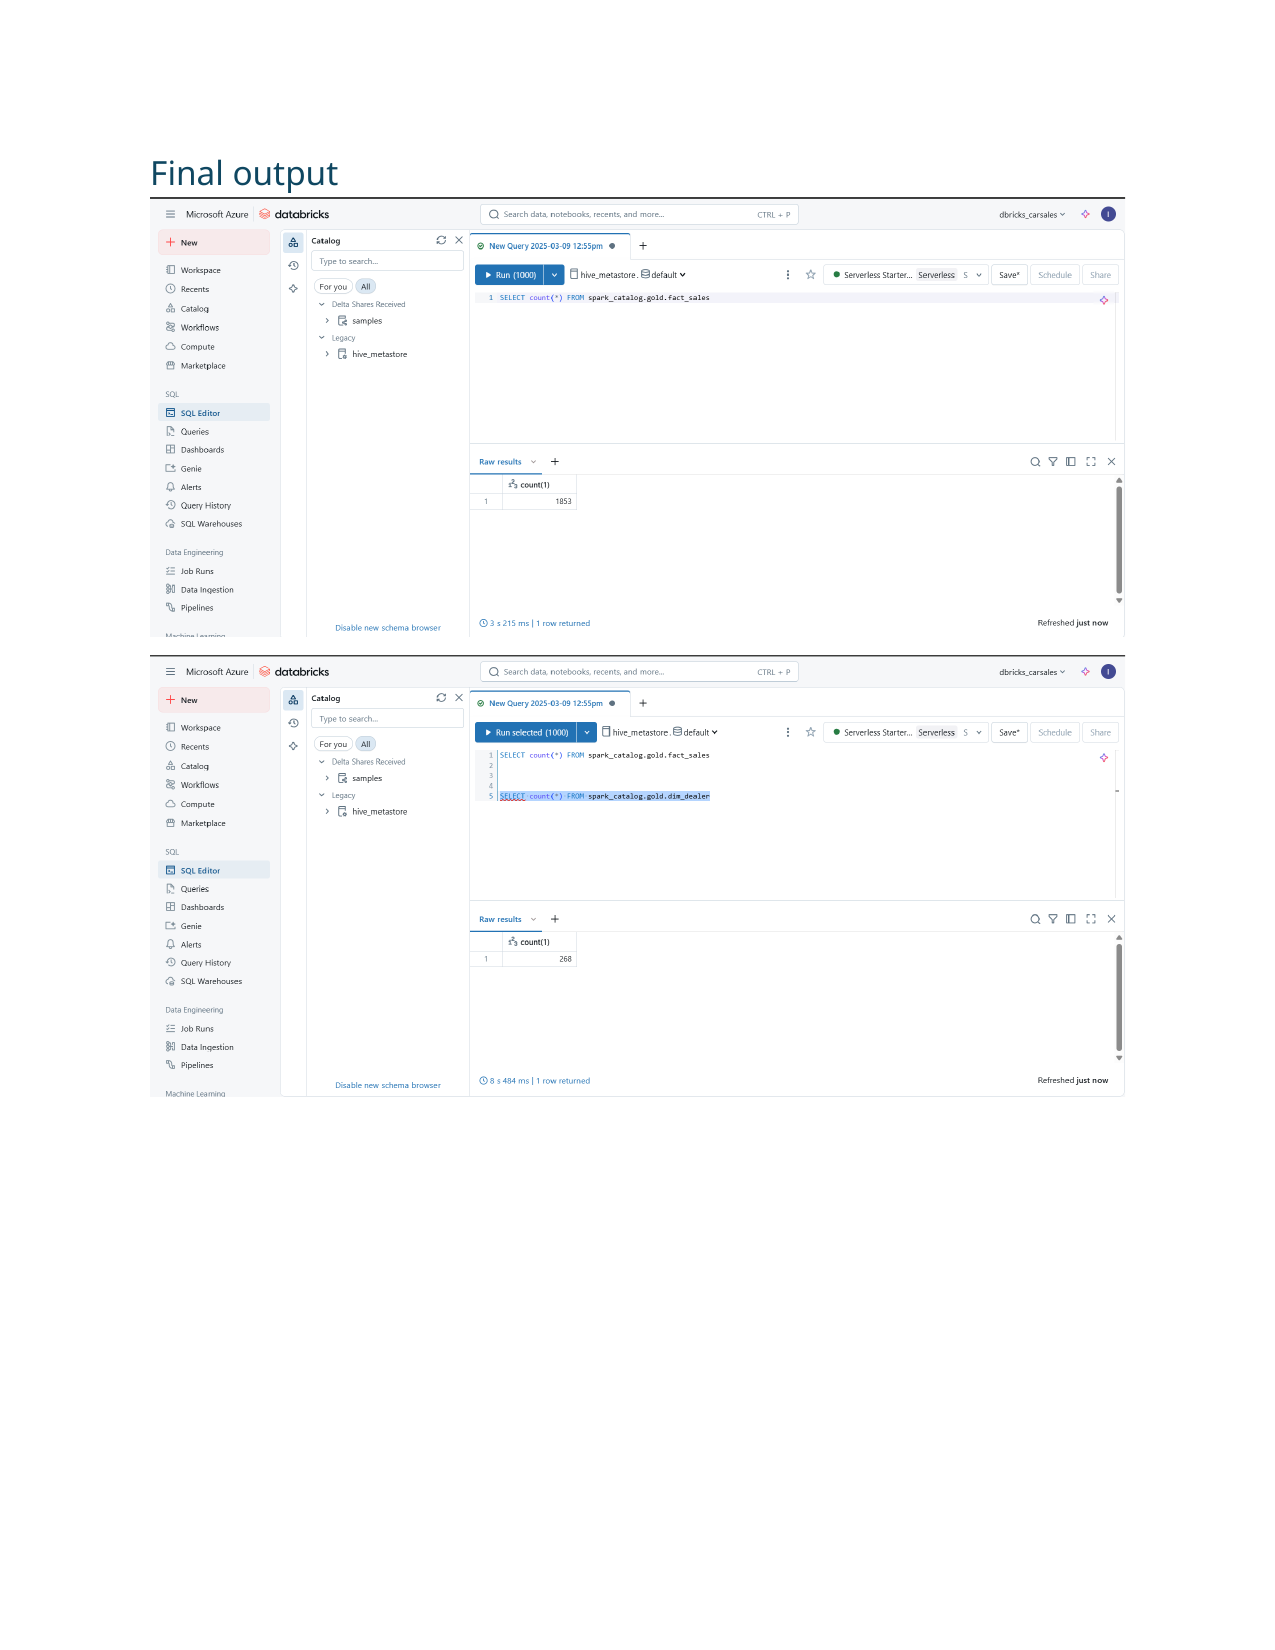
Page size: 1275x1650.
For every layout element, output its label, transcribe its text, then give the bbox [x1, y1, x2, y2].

text Final output [150, 150, 1125, 197]
picture [150, 655, 1125, 1097]
picture [150, 197, 1125, 637]
